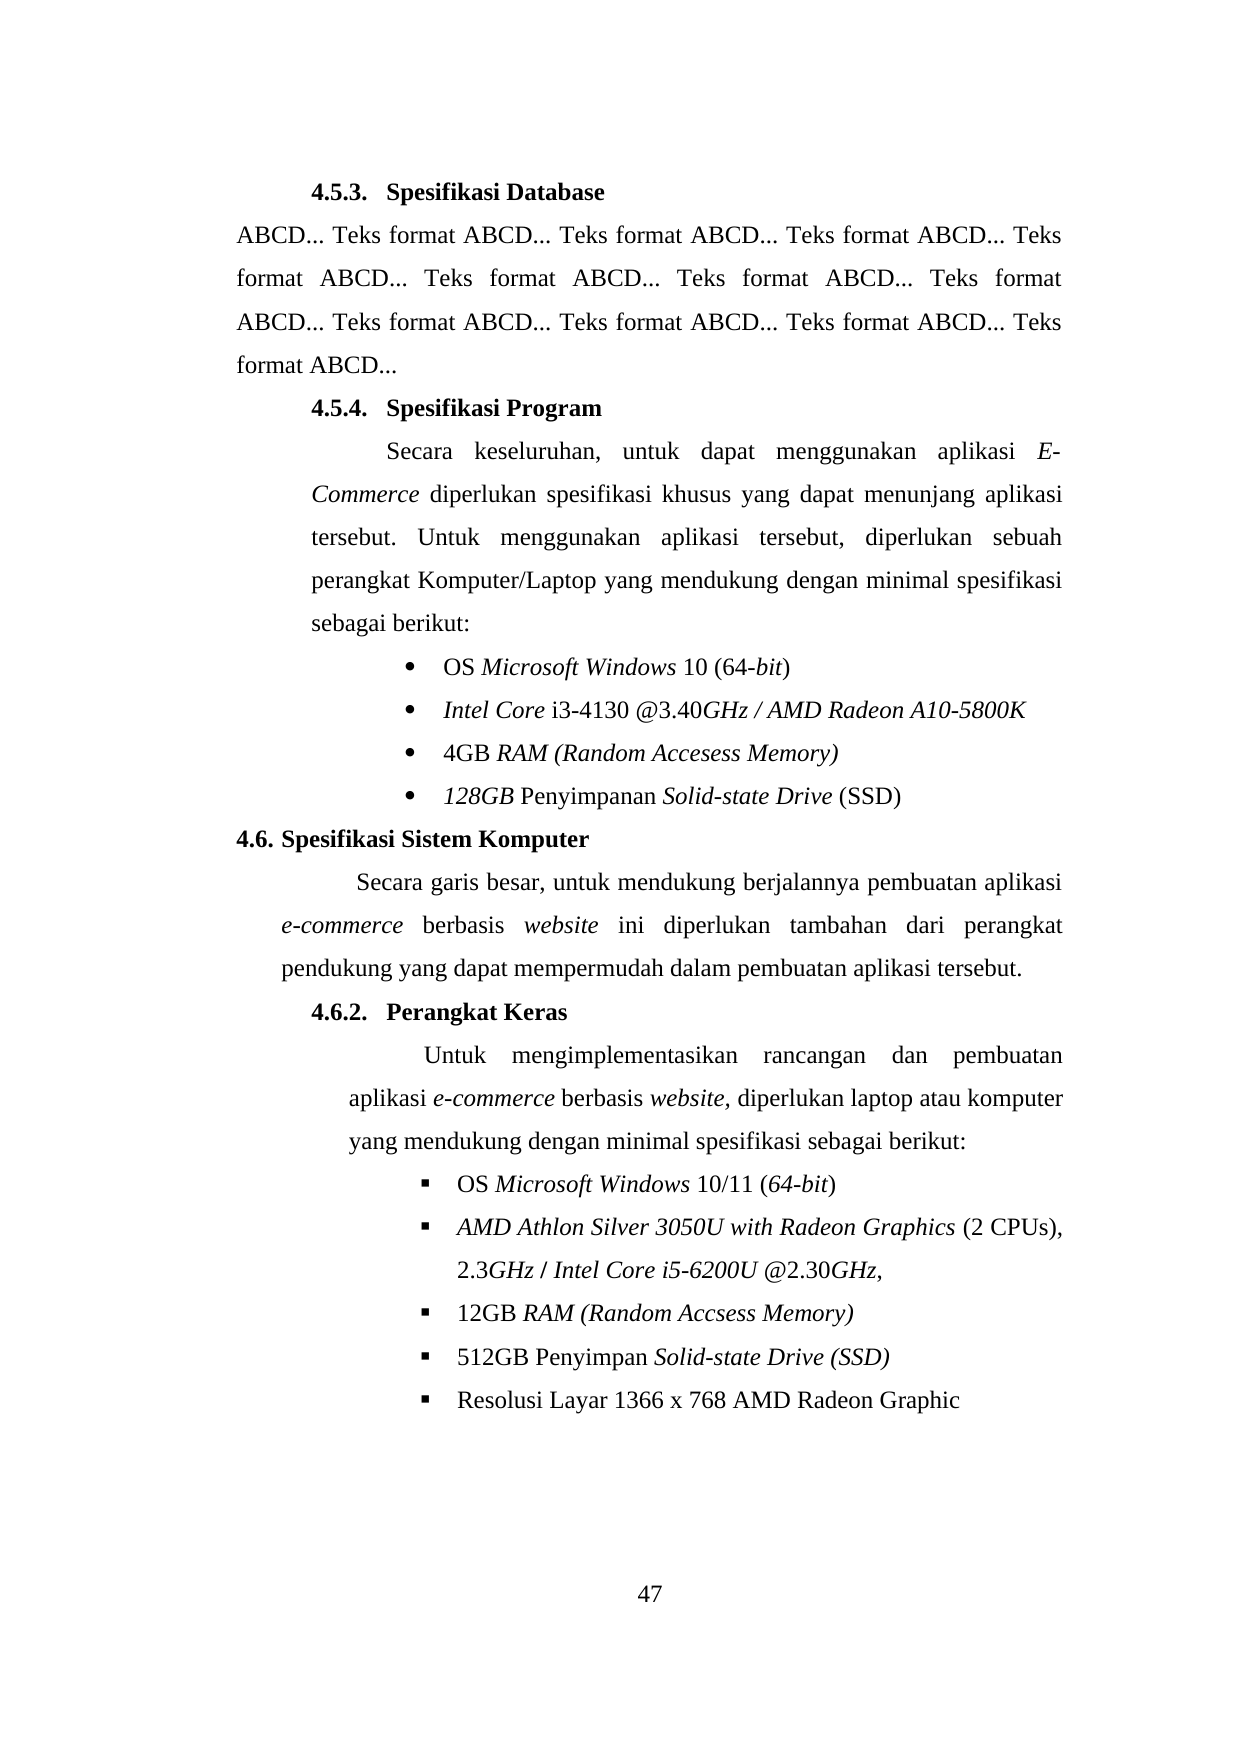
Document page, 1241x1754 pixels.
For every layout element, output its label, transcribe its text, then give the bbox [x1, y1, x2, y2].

text ABCD... Teks format ABCD... Teks format ABCD... Teks format ABCD... Teks format ABCD... Teks format ABCD... Teks format ABCD... Teks format ABCD... Teks format ABCD... Teks format ABCD... Teks format ABCD... Teks format ABCD... [236, 220, 1063, 378]
text Secara garis besar, untuk mendukung berjalannya pembuatan aplikasi e-commerce berbasis website ini diperlukan tambahan dari perangkat pendukung yang dapat mempermudah dalam pembuatan aplikasi tersebut. [281, 867, 1063, 982]
subtitle Spesifikasi Program [311, 393, 1063, 422]
list OS Microsoft Windows 10 (64-bit) [406, 652, 1063, 680]
subtitle Spesifikasi Sistem Komputer [236, 824, 1063, 853]
list Intel Core i3-4130 @3.40GHz / AMD Radeon A10-5800K [406, 695, 1063, 723]
list AMD Athlon Silver 3050U with Radeon Graphics (2 CPUs), 2.3GHz / Intel Core i5-6200U @2.30GHz, [419, 1212, 1063, 1284]
list OS Microsoft Windows 10/11 (64-bit) [419, 1169, 1063, 1198]
text Secara keseluruhan, untuk dapat menggunakan aplikasi E-Commerce diperlukan spesifikasi khusus yang dapat menunjang aplikasi tersebut. Untuk menggunakan aplikasi tersebut, diperlukan sebuah perangkat Komputer/Laptop yang mendukung dengan minimal spesifikasi sebagai berikut: [311, 436, 1063, 637]
subtitle Perangkat Keras [311, 997, 1063, 1025]
list 128GB Penyimpanan Solid-state Drive (SSD) [406, 781, 1063, 810]
list Resolusi Layar 1366 x 768 AMD Radeon Graphic [419, 1385, 1063, 1413]
list 12GB RAM (Random Accsess Memory) [419, 1298, 1063, 1327]
list 4GB RAM (Random Accesess Memory) [406, 738, 1063, 767]
list 512GB Penyimpan Solid-state Drive (SSD) [419, 1342, 1063, 1370]
text Untuk mengimplementasikan rancangan dan pembuatan aplikasi e-commerce berbasis website, diperlukan laptop atau komputer yang mendukung dengan minimal spesifikasi sebagai berikut: [349, 1040, 1063, 1155]
subtitle Spesifikasi Database [311, 177, 1063, 206]
